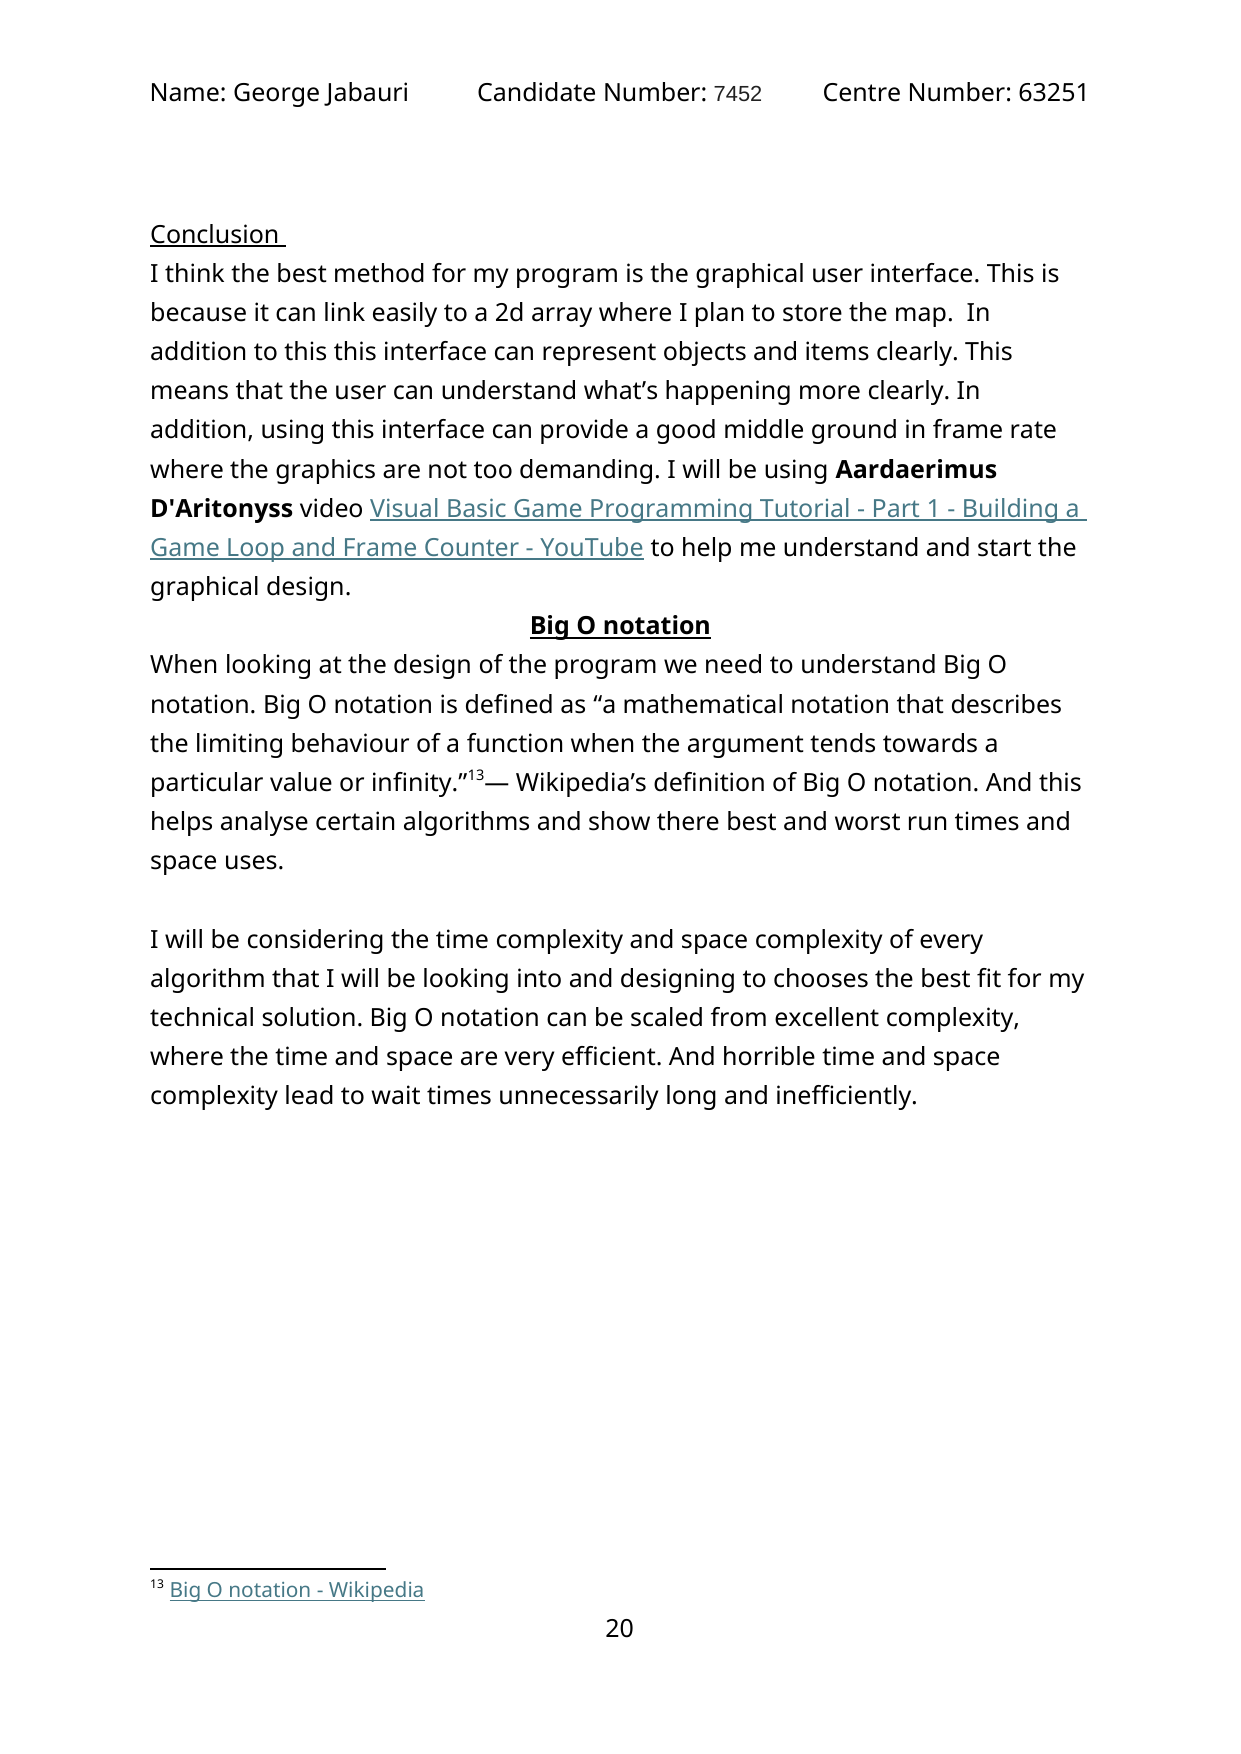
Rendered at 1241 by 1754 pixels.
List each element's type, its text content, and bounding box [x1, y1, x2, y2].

text I think the best method for my program is the graphical user interface. This is because it can link easily to a 2d array where I plan to store the map. In addition to this this interface can represent objects and items clearly. This means that the user can understand what’s happening more clearly. In addition, using this interface can provide a good middle ground in frame rate where the graphics are not too demanding. I will be using Aardaerimus D'Aritonyss video Visual Basic Game Programming Tutorial - Part 1 - Building a Game Loop and Frame Counter - YouTube to help me understand and start the graphical design. [150, 256, 1090, 603]
text I will be considering the time complexity and space complexity of every algorithm that I will be looking into and designing to chooses the best fit for my technical solution. Big O notation can be scaled from excellent complexity, where the time and space are very efficient. And horrible time and space complexity lead to wait times unnecessarily long and inefficiently. [150, 921, 1090, 1112]
text Conclusion [150, 216, 1090, 250]
text When looking at the design of the program we need to understand Big O notation. Big O notation is defined as “a mathematical notation that describes the limiting behaviour of a function when the argument tends towards a particular value or infinity.”— Wikipedia’s definition of Big O notation. And this helps analyse certain algorithms and show there best and worst run times and space uses. [150, 647, 1090, 877]
text Big O notation [150, 608, 1090, 642]
